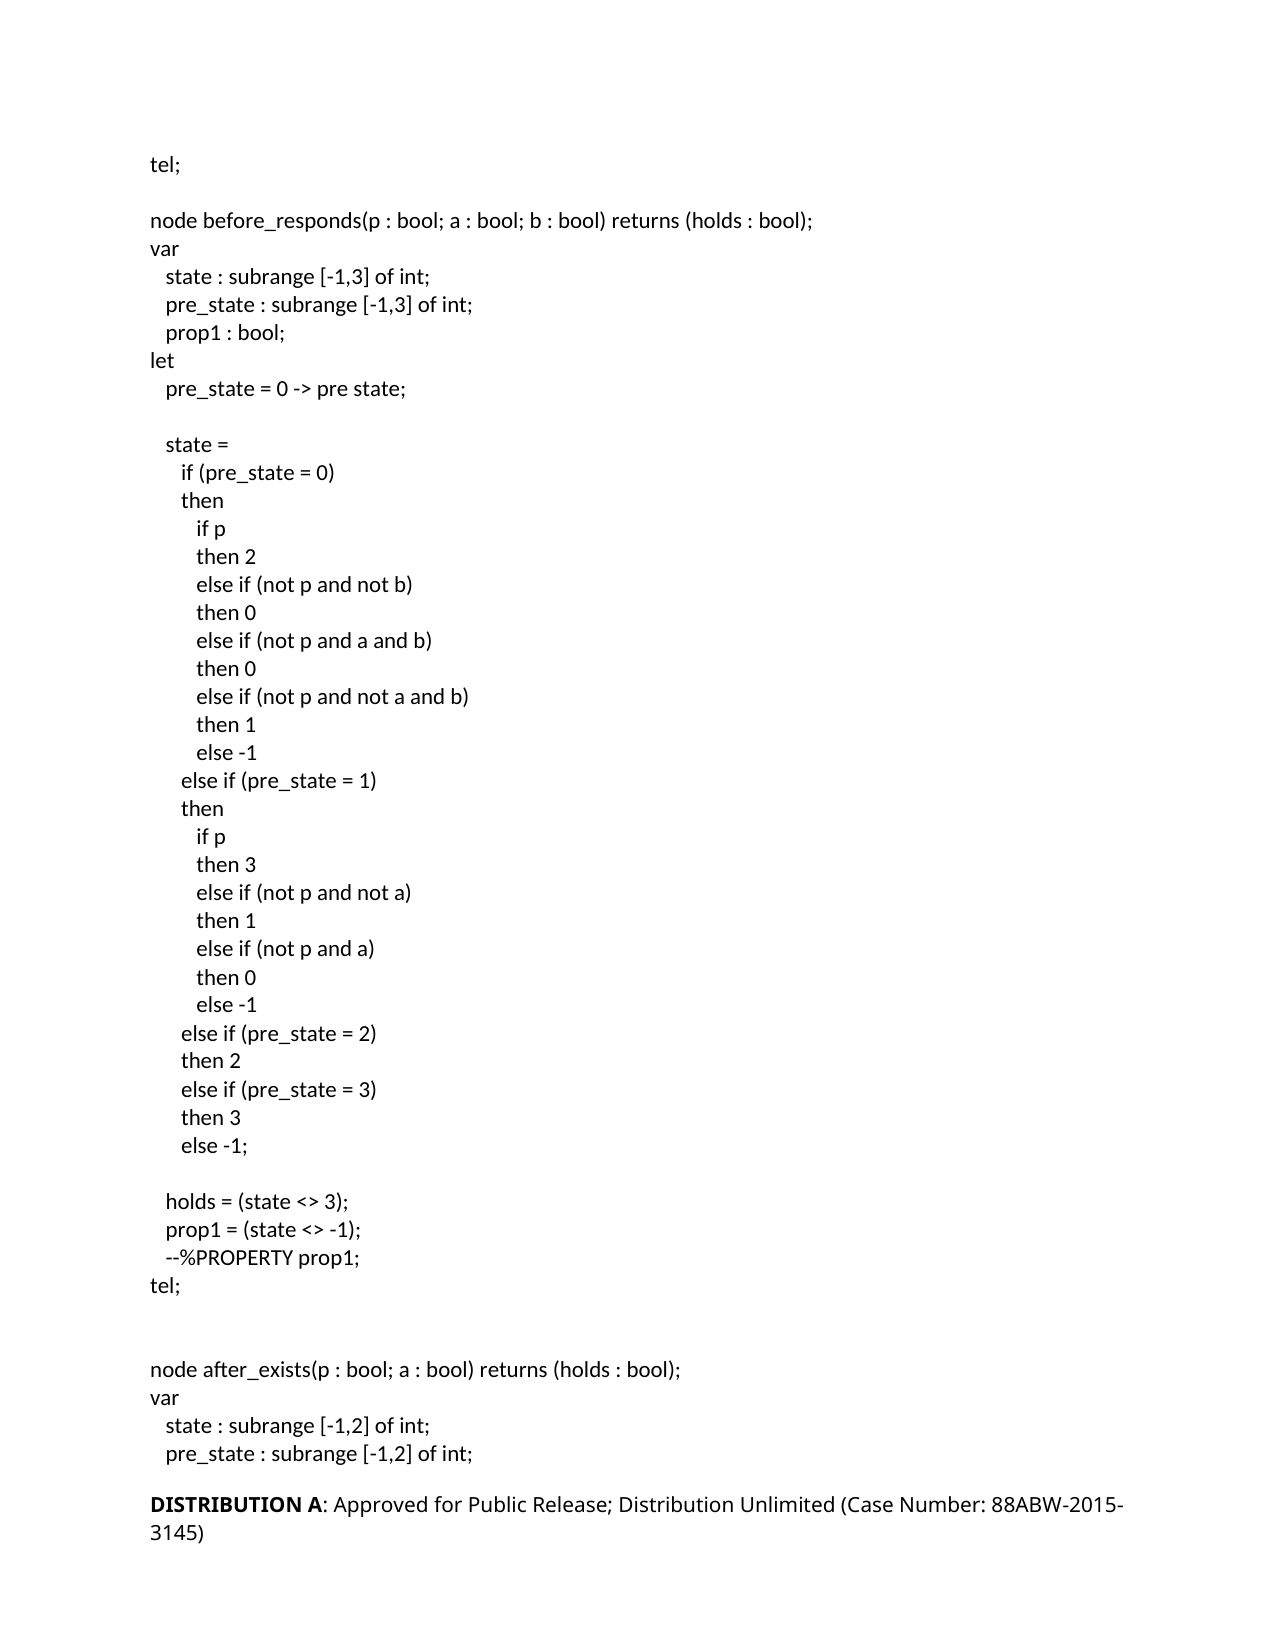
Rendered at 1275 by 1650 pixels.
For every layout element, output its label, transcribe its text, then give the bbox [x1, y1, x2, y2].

text node after_exists(p : bool; a : bool) returns (holds : bool); [150, 1355, 1125, 1383]
text then 3 [150, 851, 1125, 878]
text var [150, 234, 1125, 262]
text then 0 [150, 963, 1125, 991]
text else if (not p and not b) [150, 570, 1125, 598]
text else -1; [150, 1131, 1125, 1159]
text else if (not p and not a) [150, 878, 1125, 907]
text var [150, 1383, 1125, 1411]
text then [150, 486, 1125, 514]
text if (pre_state = 0) [150, 458, 1125, 486]
text then 2 [150, 542, 1125, 570]
text node before_responds(p : bool; a : bool; b : bool) returns (holds : bool); [150, 206, 1125, 234]
text state : subrange [-1,3] of int; [150, 262, 1125, 290]
text --%PROPERTY prop1; [150, 1243, 1125, 1271]
text pre_state : subrange [-1,3] of int; [150, 290, 1125, 318]
text pre_state = 0 -> pre state; [150, 374, 1125, 402]
text tel; [150, 150, 1125, 178]
text prop1 = (state <> -1); [150, 1215, 1125, 1243]
text else if (pre_state = 2) [150, 1019, 1125, 1047]
text else if (not p and a and b) [150, 626, 1125, 654]
text state = [150, 430, 1125, 458]
text else if (pre_state = 3) [150, 1075, 1125, 1103]
text else -1 [150, 738, 1125, 766]
text prop1 : bool; [150, 318, 1125, 346]
text then [150, 794, 1125, 822]
text if p [150, 822, 1125, 851]
text else if (not p and a) [150, 934, 1125, 963]
text then 2 [150, 1047, 1125, 1075]
text then 1 [150, 907, 1125, 934]
text if p [150, 514, 1125, 542]
text then 0 [150, 654, 1125, 682]
text else if (not p and not a and b) [150, 682, 1125, 710]
text else if (pre_state = 1) [150, 766, 1125, 794]
text state : subrange [-1,2] of int; [150, 1411, 1125, 1439]
text then 1 [150, 710, 1125, 738]
text pre_state : subrange [-1,2] of int; [150, 1439, 1125, 1467]
text then 3 [150, 1103, 1125, 1131]
text else -1 [150, 991, 1125, 1019]
text then 0 [150, 598, 1125, 626]
text tel; [150, 1271, 1125, 1299]
text holds = (state <> 3); [150, 1187, 1125, 1215]
text let [150, 346, 1125, 374]
